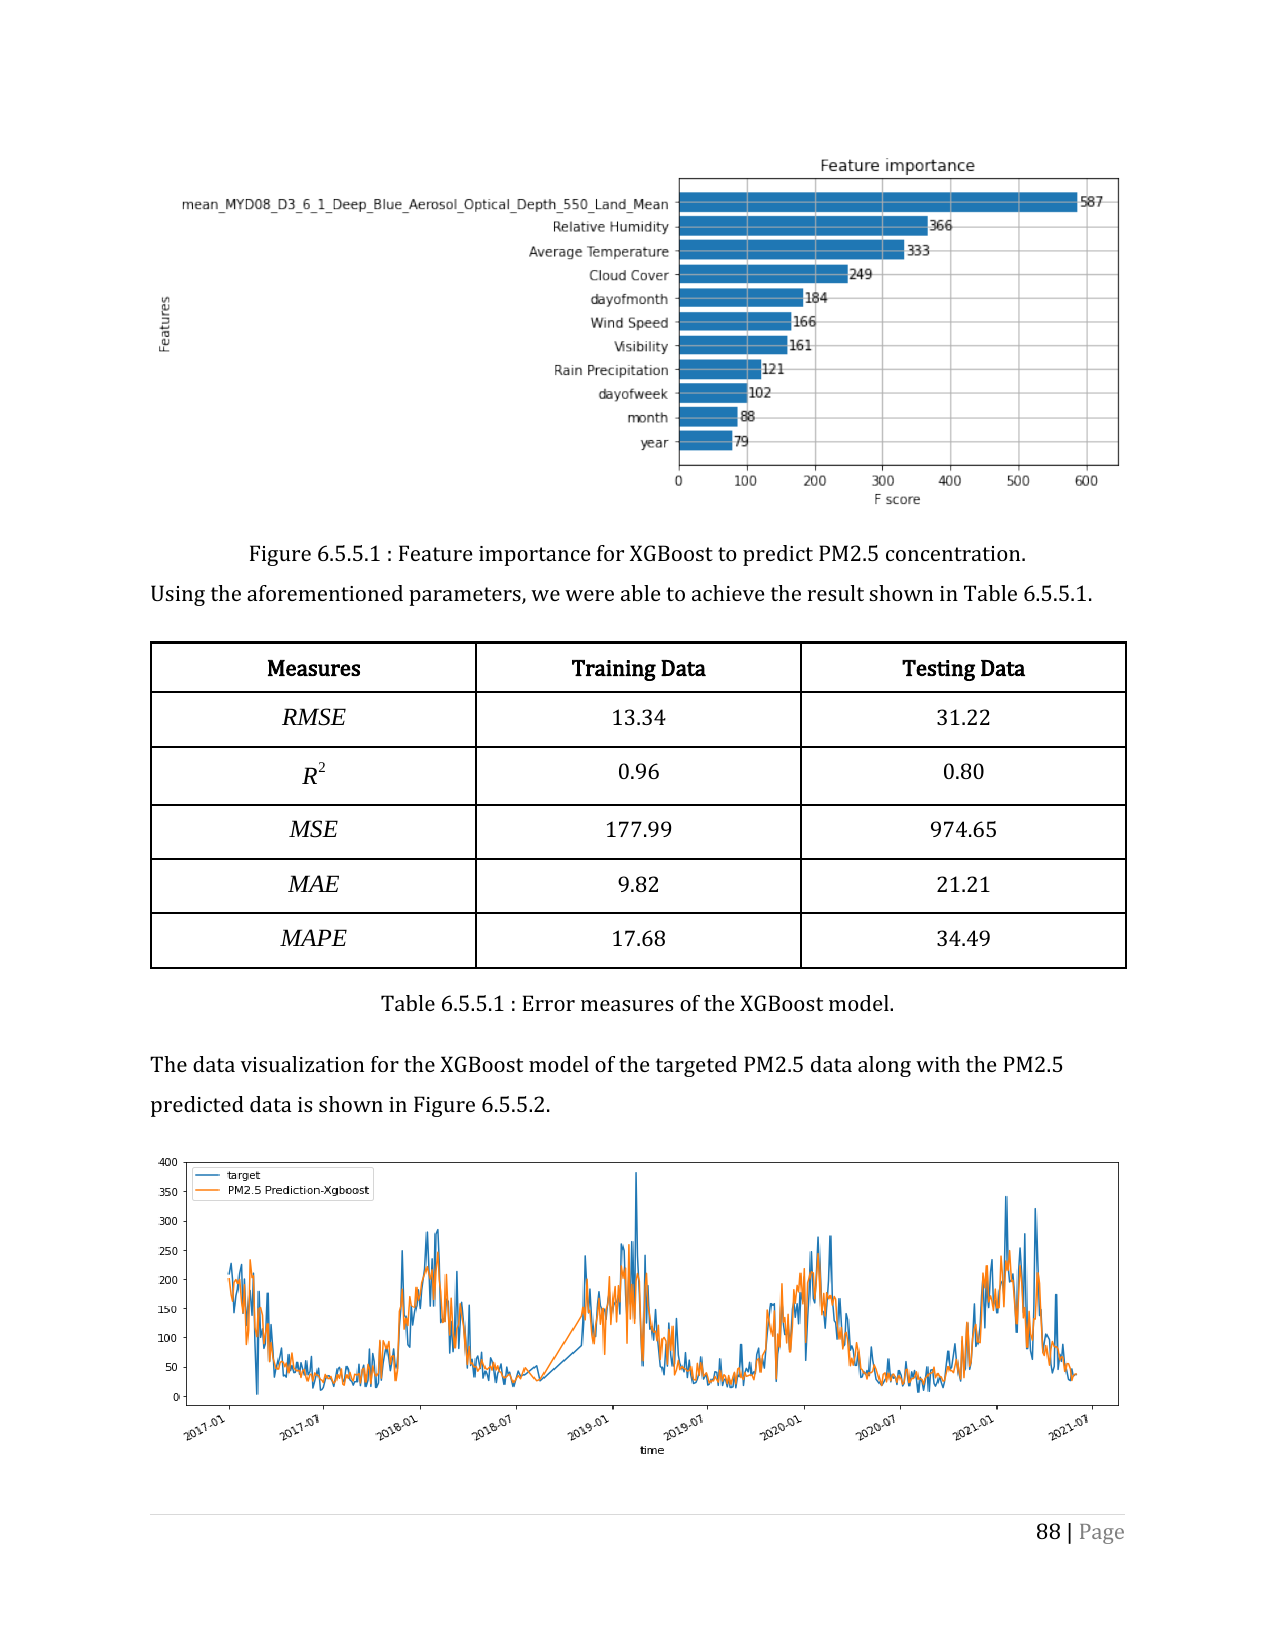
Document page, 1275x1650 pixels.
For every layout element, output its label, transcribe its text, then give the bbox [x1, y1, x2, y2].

table_cell [152, 693, 475, 746]
table_cell 31.22 [802, 693, 1125, 746]
table_cell 0.96 [477, 748, 800, 803]
table_header Measures [152, 644, 475, 691]
table_cell [152, 748, 475, 803]
table_cell 17.68 [477, 914, 800, 967]
table_cell 974.65 [802, 806, 1125, 858]
text Table 6.5.5.1 : Error measures of the XGBoost model. [150, 989, 1125, 1016]
table_cell 13.34 [477, 693, 800, 746]
picture [150, 1152, 1125, 1462]
table_header Testing Data [802, 644, 1125, 691]
table_cell 0.80 [802, 748, 1125, 803]
text The data visualization for the XGBoost model of the targeted PM2.5 data along with the PM2.5 predicted data is shown in Figure 6.5.5.2. [150, 1051, 1125, 1118]
table_cell [152, 914, 475, 967]
table_cell 21.21 [802, 860, 1125, 912]
picture [150, 150, 1125, 515]
text Using the aforementioned parameters, we were able to achieve the result shown in Table 6.5.5.1. [150, 580, 1125, 607]
table_cell [152, 860, 475, 912]
table_cell 9.82 [477, 860, 800, 912]
text Figure 6.5.5.1 : Feature importance for XGBoost to predict PM2.5 concentration. [150, 539, 1125, 566]
table_cell 177.99 [477, 806, 800, 858]
table_cell [152, 806, 475, 858]
table_cell 34.49 [802, 914, 1125, 967]
table_header Training Data [477, 644, 800, 691]
